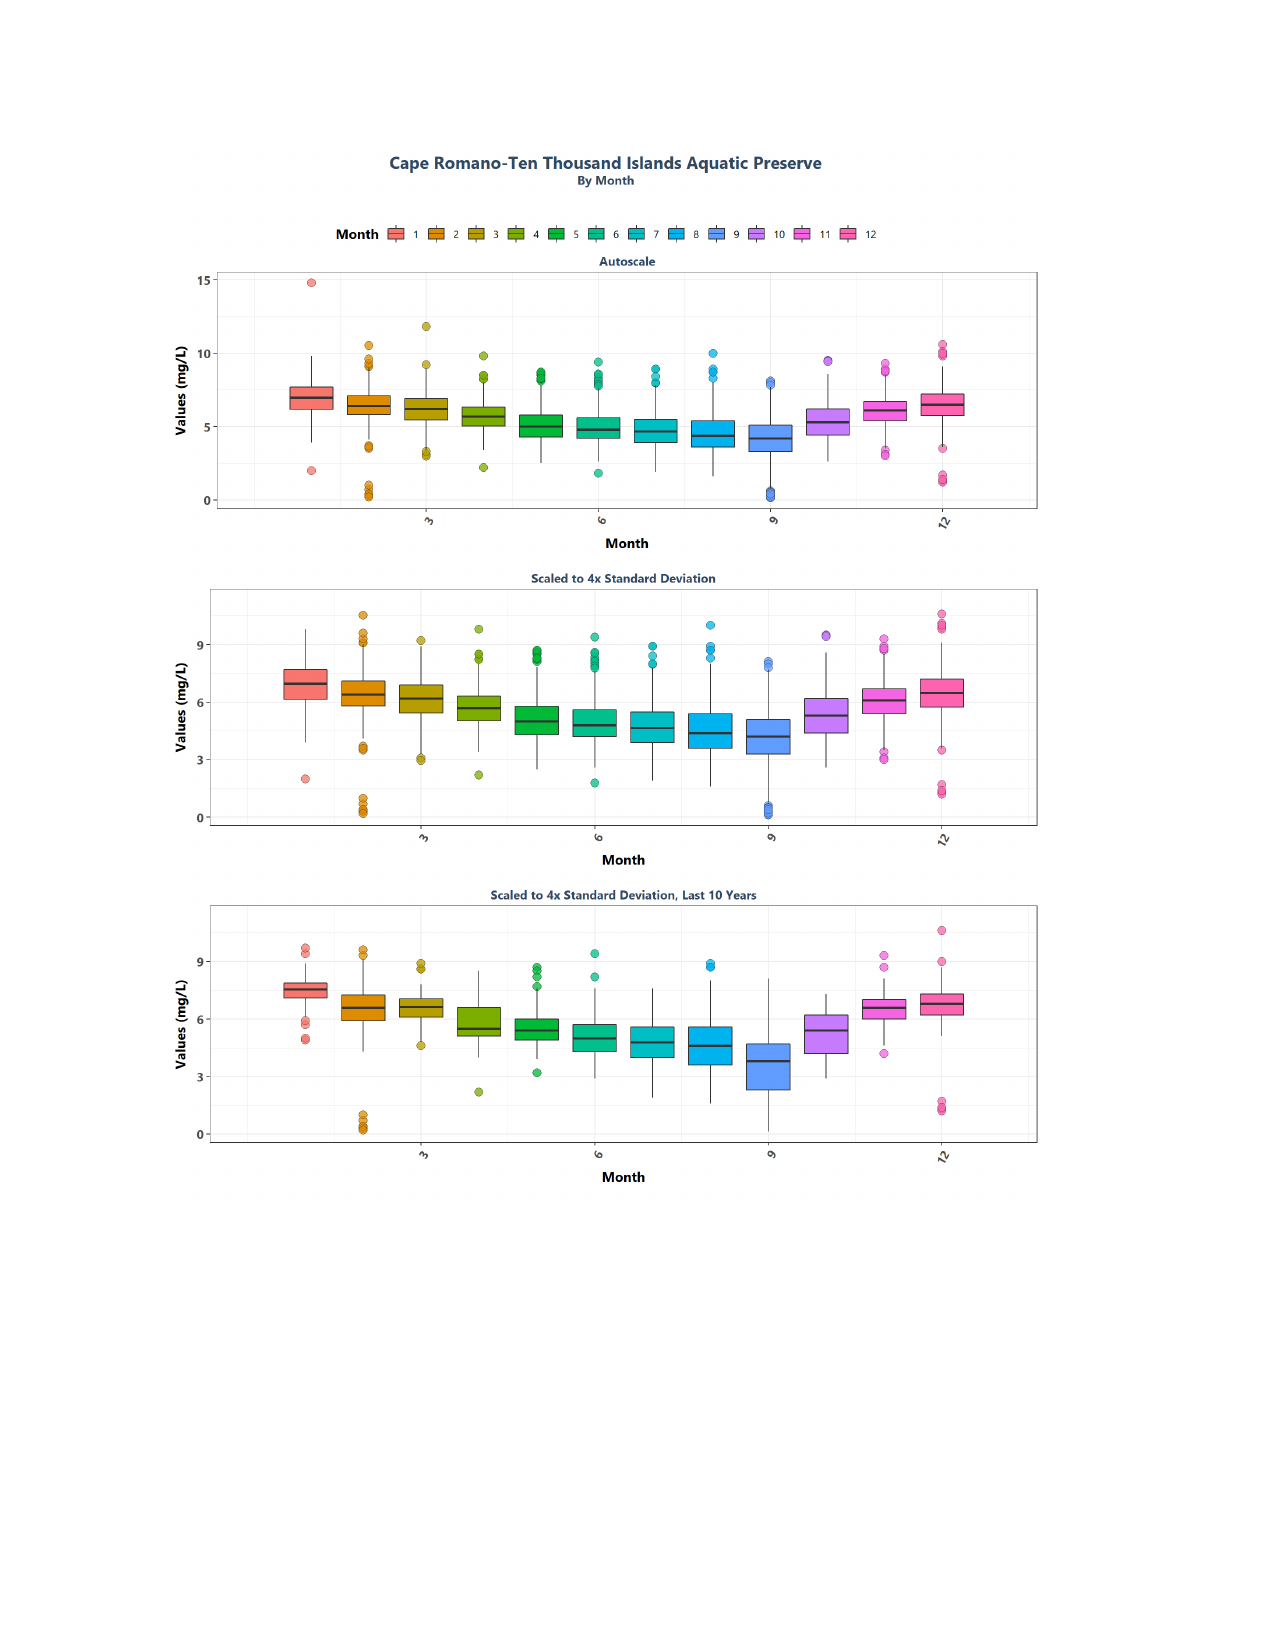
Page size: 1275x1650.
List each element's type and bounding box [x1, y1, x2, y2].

picture [168, 150, 1044, 1200]
